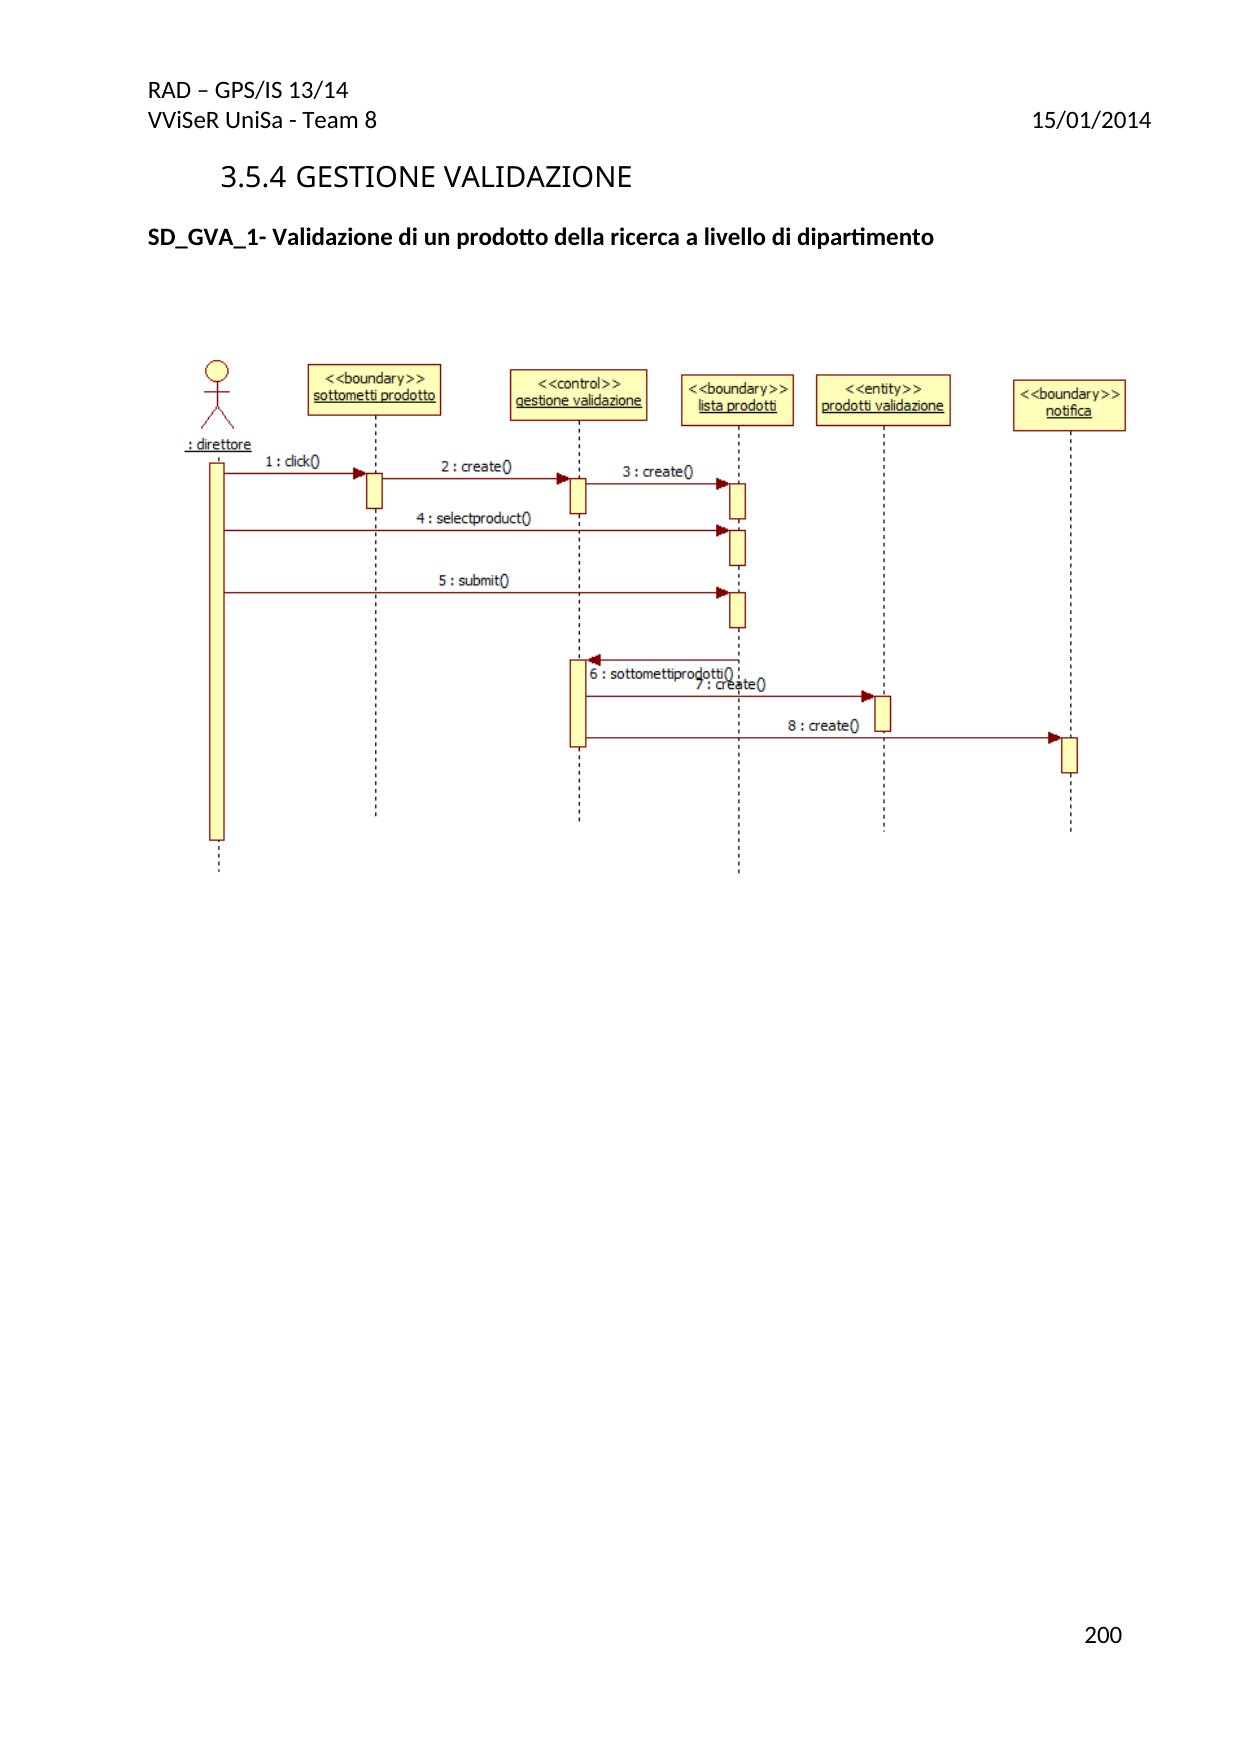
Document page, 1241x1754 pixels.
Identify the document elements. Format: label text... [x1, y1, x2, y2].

picture [147, 333, 1152, 955]
subtitle Gestione Validazione [220, 156, 1122, 196]
text SD_GVA_1- Validazione di un prodotto della ricerca a livello di dipartimento [148, 221, 1122, 251]
